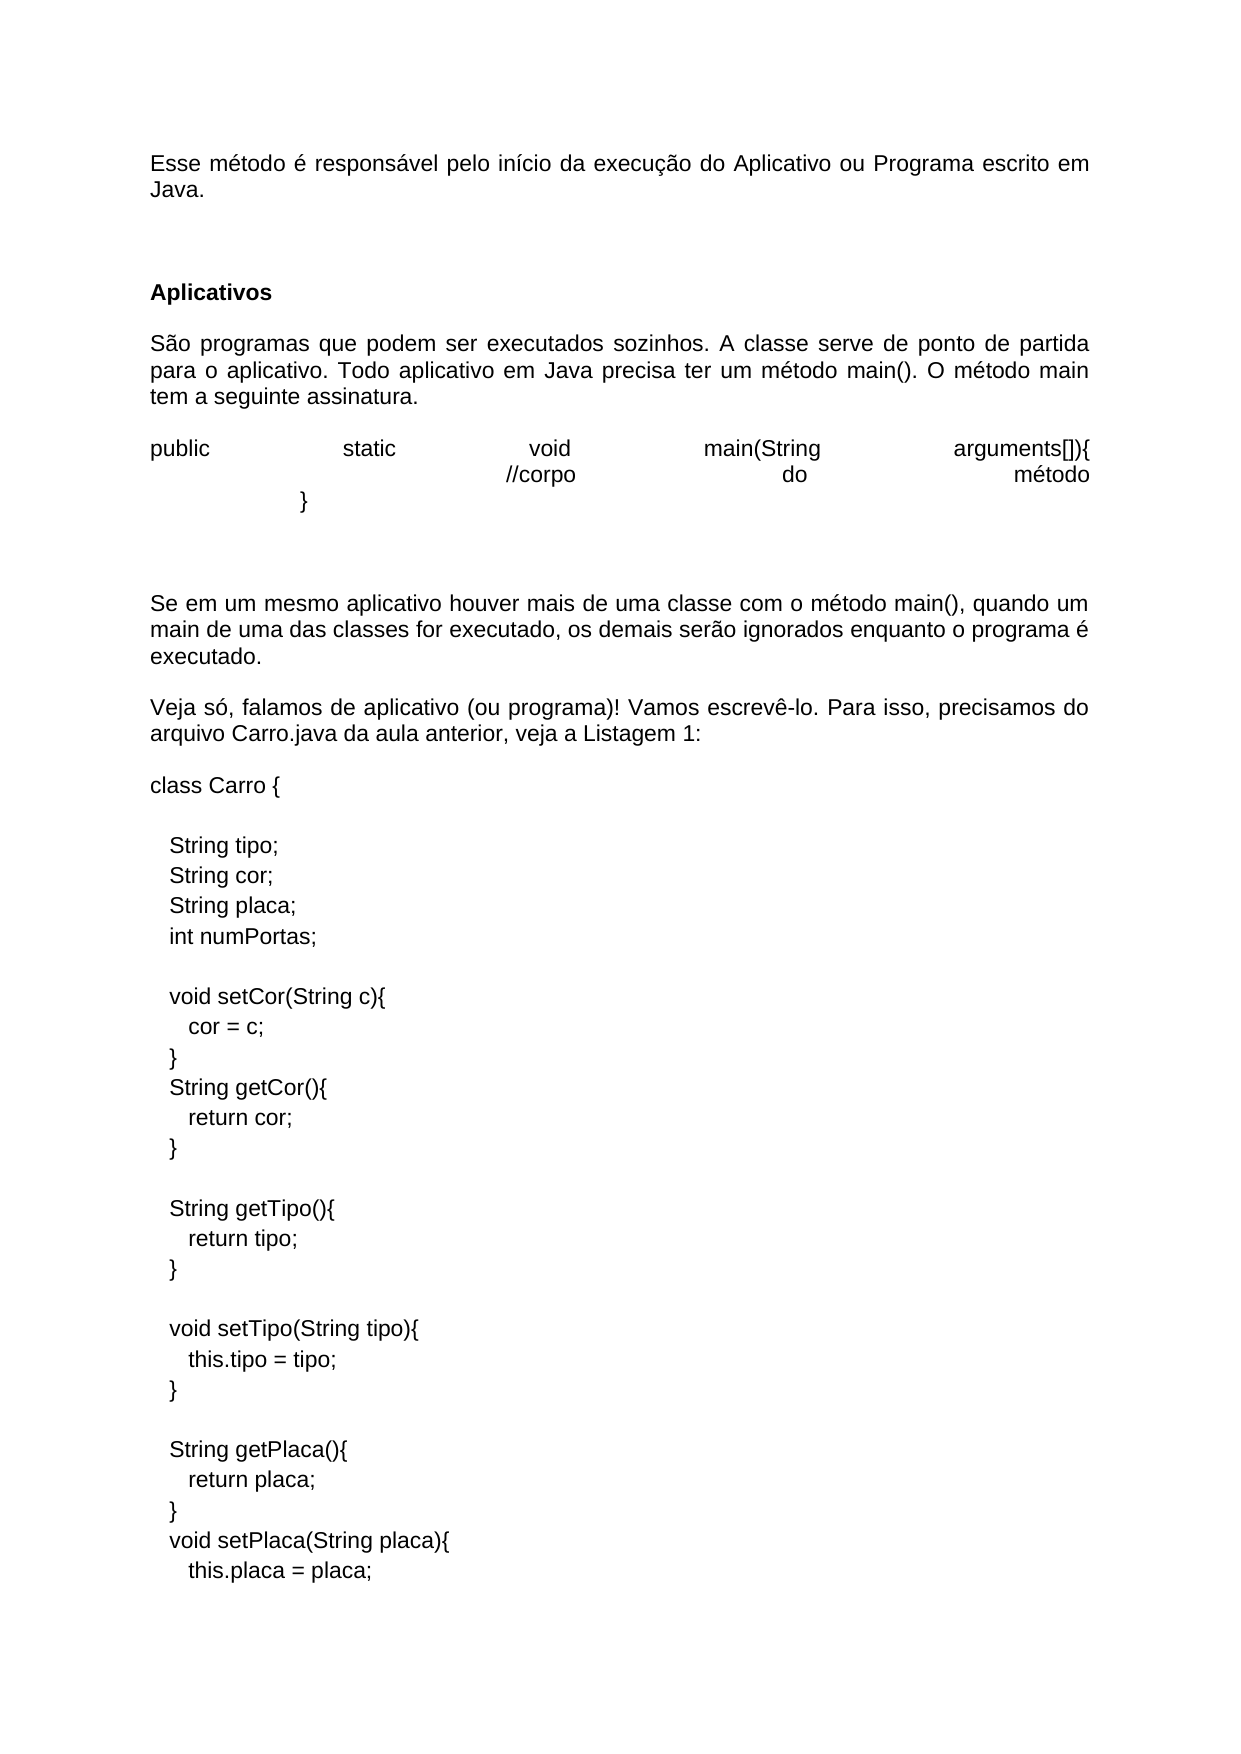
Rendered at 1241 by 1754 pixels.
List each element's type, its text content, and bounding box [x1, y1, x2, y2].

text String getTipo(){ [150, 1194, 1090, 1221]
text String getPlaca(){ [150, 1436, 1090, 1463]
text } [150, 1497, 1090, 1523]
text String placa; [150, 892, 1090, 919]
text } [150, 1376, 1090, 1402]
text int numPortas; [150, 923, 1090, 949]
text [150, 150, 1090, 203]
text String cor; [150, 862, 1090, 889]
text void setPlaca(String placa){ [150, 1527, 1090, 1553]
text class Carro { [150, 772, 1090, 798]
text return cor; [150, 1104, 1090, 1130]
text void setCor(String c){ [150, 983, 1090, 1009]
text São programas que podem ser executados sozinhos. A classe serve de ponto de partida para o aplicativo. Todo aplicativo em Java precisa ter um método main(). O método main tem a seguinte assinatura. [150, 330, 1090, 409]
text Se em um mesmo aplicativo houver mais de uma classe com o método main(), quando um main de uma das classes for executado, os demais serão ignorados enquanto o programa é executado. [150, 590, 1090, 669]
text this.placa = placa; [150, 1557, 1090, 1583]
text Veja só, falamos de aplicativo (ou programa)! Vamos escrevê-lo. Para isso, precisamos do arquivo Carro.java da aula anterior, veja a Listagem 1: [150, 694, 1090, 747]
subtitle Aplicativos [150, 279, 1090, 305]
text public static void main(String arguments[]){ //corpo do método } [150, 434, 1090, 513]
text String getCor(){ [150, 1074, 1090, 1100]
text cor = c; [150, 1013, 1090, 1040]
text } [150, 1043, 1090, 1070]
text return placa; [150, 1466, 1090, 1493]
text } [150, 1134, 1090, 1161]
text } [150, 1255, 1090, 1281]
text this.tipo = tipo; [150, 1346, 1090, 1372]
text return tipo; [150, 1225, 1090, 1251]
text String tipo; [150, 832, 1090, 858]
text void setTipo(String tipo){ [150, 1315, 1090, 1342]
